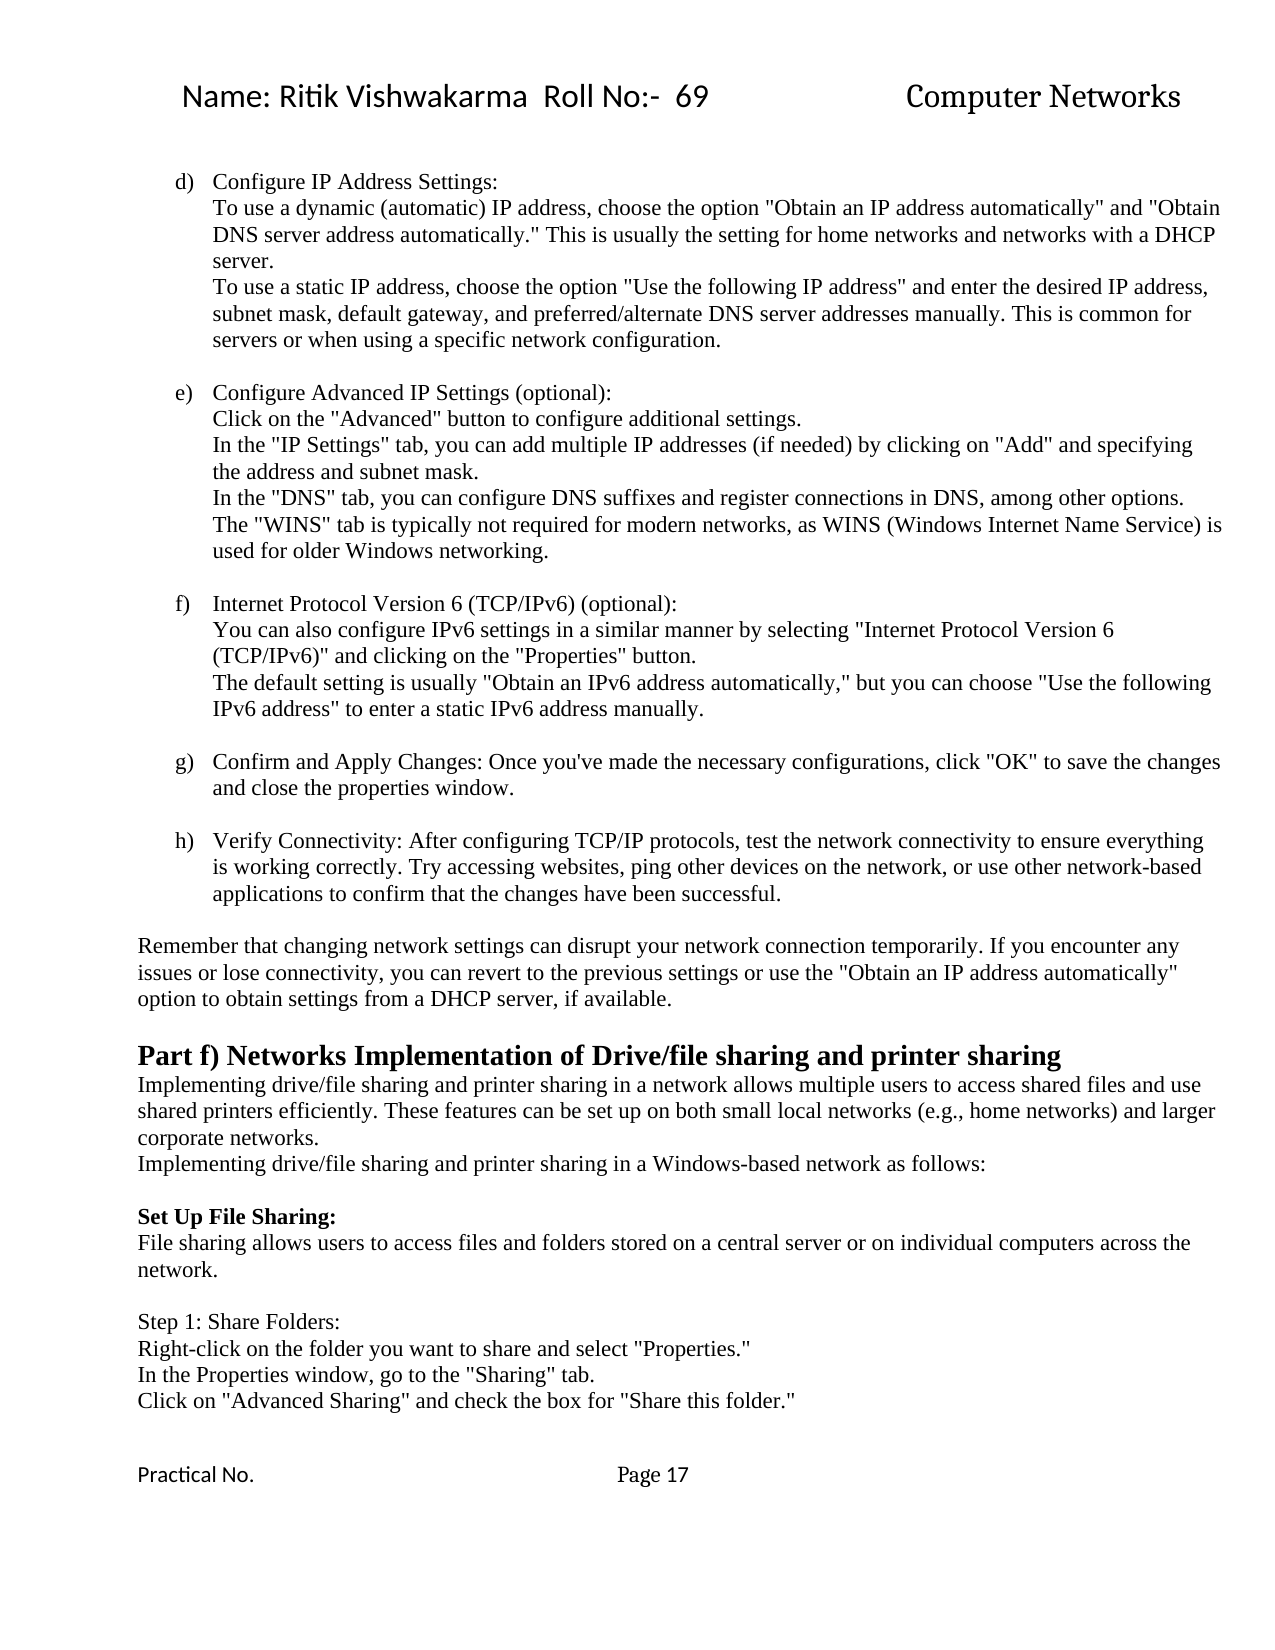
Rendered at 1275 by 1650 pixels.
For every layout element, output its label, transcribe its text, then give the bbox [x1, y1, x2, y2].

text Click on "Advanced Sharing" and check the box for "Share this folder." [137, 1387, 1225, 1414]
text In the "IP Settings" tab, you can add multiple IP addresses (if needed) by clicking on "Add" and specifying the address and subnet mask. [212, 432, 1225, 484]
text Click on the "Advanced" button to configure additional settings. [212, 405, 1225, 432]
list Configure Advanced IP Settings (optional): [175, 379, 1225, 405]
text Remember that changing network settings can disrupt your network connection temporarily. If you encounter any issues or lose connectivity, you can revert to the previous settings or use the "Obtain an IP address automatically" option to obtain settings from a DHCP server, if available. [137, 932, 1225, 1011]
list Internet Protocol Version 6 (TCP/IPv6) (optional): [175, 590, 1225, 616]
text Right-click on the folder you want to share and select "Properties." [137, 1335, 1225, 1361]
text Implementing drive/file sharing and printer sharing in a network allows multiple users to access shared files and use shared printers efficiently. These features can be set up on both small local networks (e.g., home networks) and larger corporate networks. [137, 1071, 1225, 1150]
text Implementing drive/file sharing and printer sharing in a Windows-based network as follows: [137, 1150, 1225, 1177]
text Set Up File Sharing: [137, 1203, 1225, 1229]
text In the Properties window, go to the "Sharing" tab. [137, 1361, 1225, 1387]
list Configure IP Address Settings: [175, 168, 1225, 194]
text Step 1: Share Folders: [137, 1308, 1225, 1335]
list Verify Connectivity: After configuring TCP/IP protocols, test the network connectivity to ensure everything is working correctly. Try accessing websites, ping other devices on the network, or use other network-based applications to confirm that the changes have been successful. [175, 827, 1225, 906]
text The "WINS" tab is typically not required for modern networks, as WINS (Windows Internet Name Service) is used for older Windows networking. [212, 511, 1225, 563]
text To use a static IP address, choose the option "Use the following IP address" and enter the desired IP address, subnet mask, default gateway, and preferred/alternate DNS server addresses manually. This is common for servers or when using a specific network configuration. [212, 273, 1225, 352]
text You can also configure IPv6 settings in a similar manner by selecting "Internet Protocol Version 6 (TCP/IPv6)" and clicking on the "Properties" button. [212, 616, 1225, 669]
text In the "DNS" tab, you can configure DNS suffixes and register connections in DNS, among other options. [212, 484, 1225, 511]
text File sharing allows users to access files and folders stored on a central server or on individual computers across the network. [137, 1229, 1225, 1282]
text Part f) Networks Implementation of Drive/file sharing and printer sharing [137, 1038, 1225, 1071]
list Confirm and Apply Changes: Once you've made the necessary configurations, click "OK" to save the changes and close the properties window. [175, 748, 1225, 801]
text The default setting is usually "Obtain an IPv6 address automatically," but you can choose "Use the following IPv6 address" to enter a static IPv6 address manually. [212, 669, 1225, 721]
text To use a dynamic (automatic) IP address, choose the option "Obtain an IP address automatically" and "Obtain DNS server address automatically." This is usually the setting for home networks and networks with a DHCP server. [212, 194, 1225, 273]
